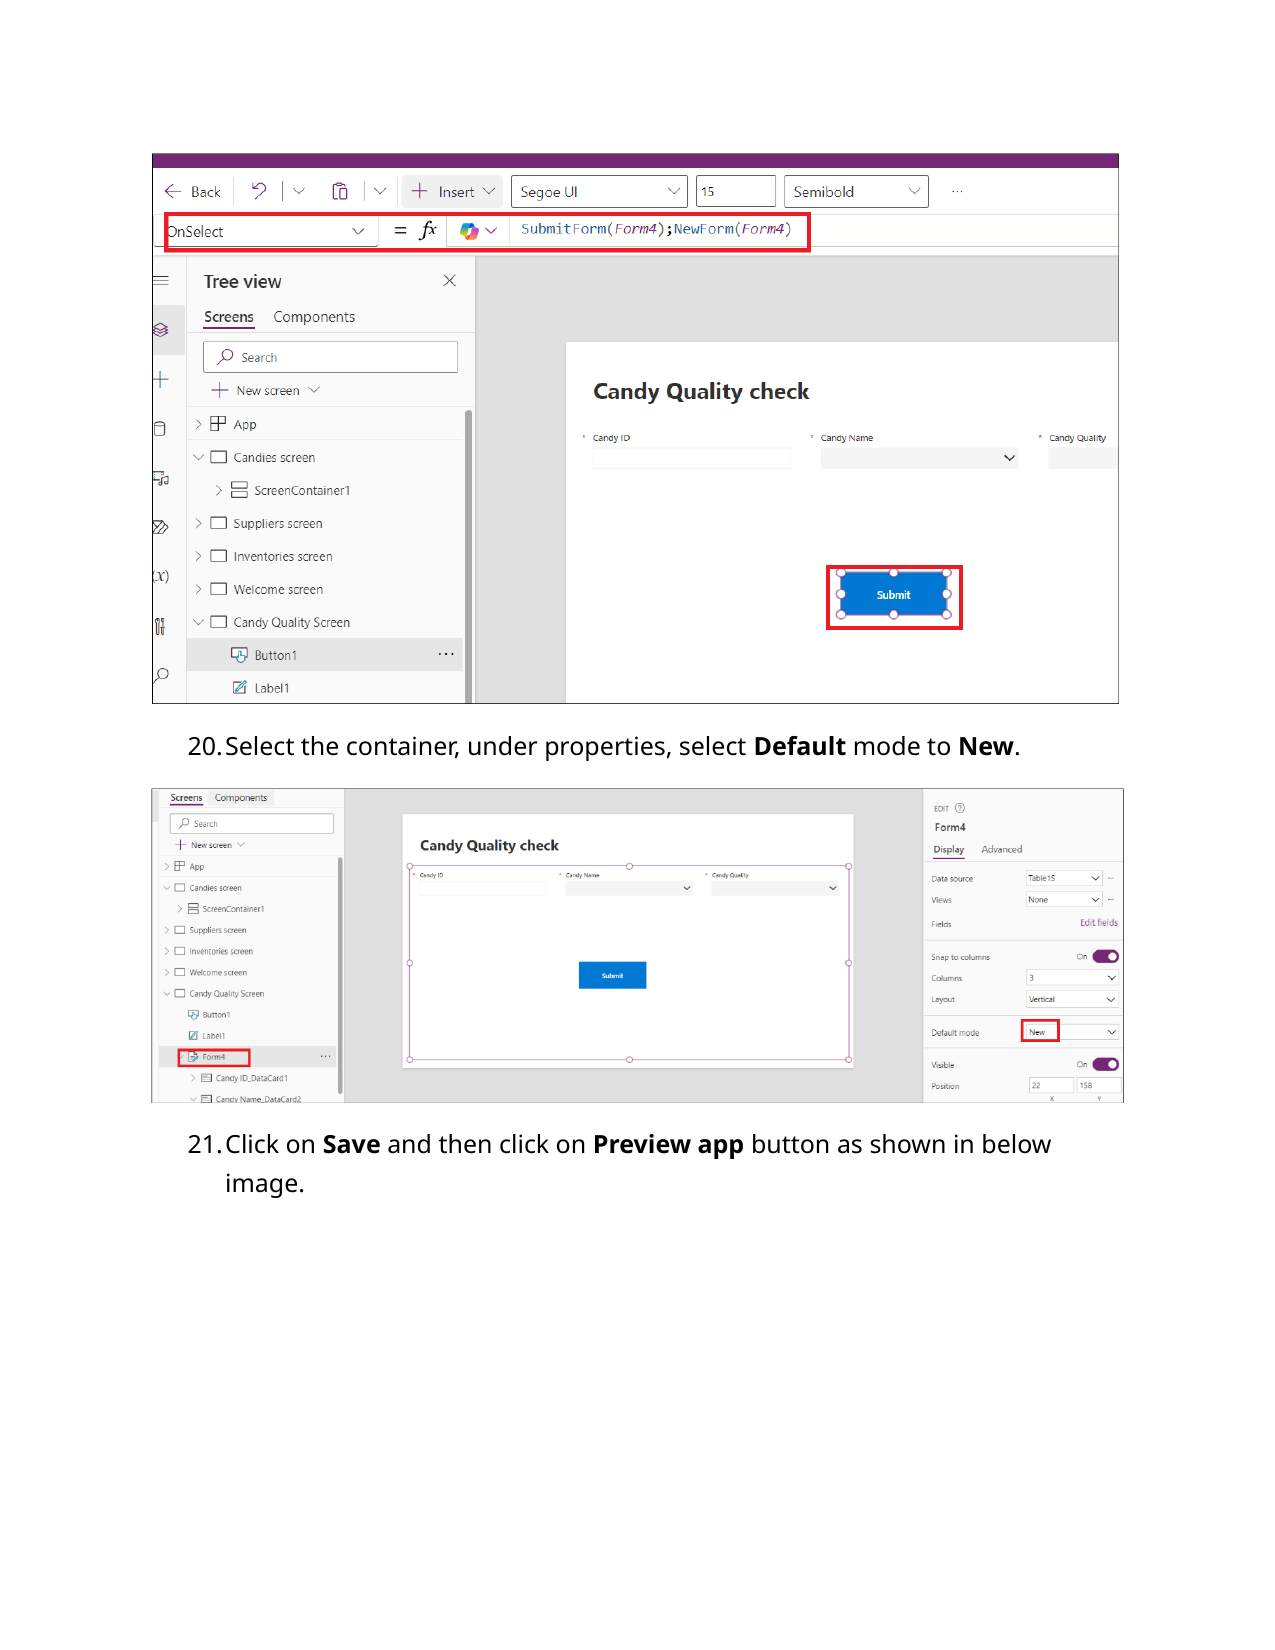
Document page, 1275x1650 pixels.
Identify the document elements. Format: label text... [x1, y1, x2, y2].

list Select the container, under properties, select Default mode to New. [187, 728, 1125, 763]
picture [150, 150, 1124, 707]
list Click on Save and then click on Preview app button as shown in below image. [187, 1126, 1125, 1199]
picture [150, 784, 1124, 1105]
